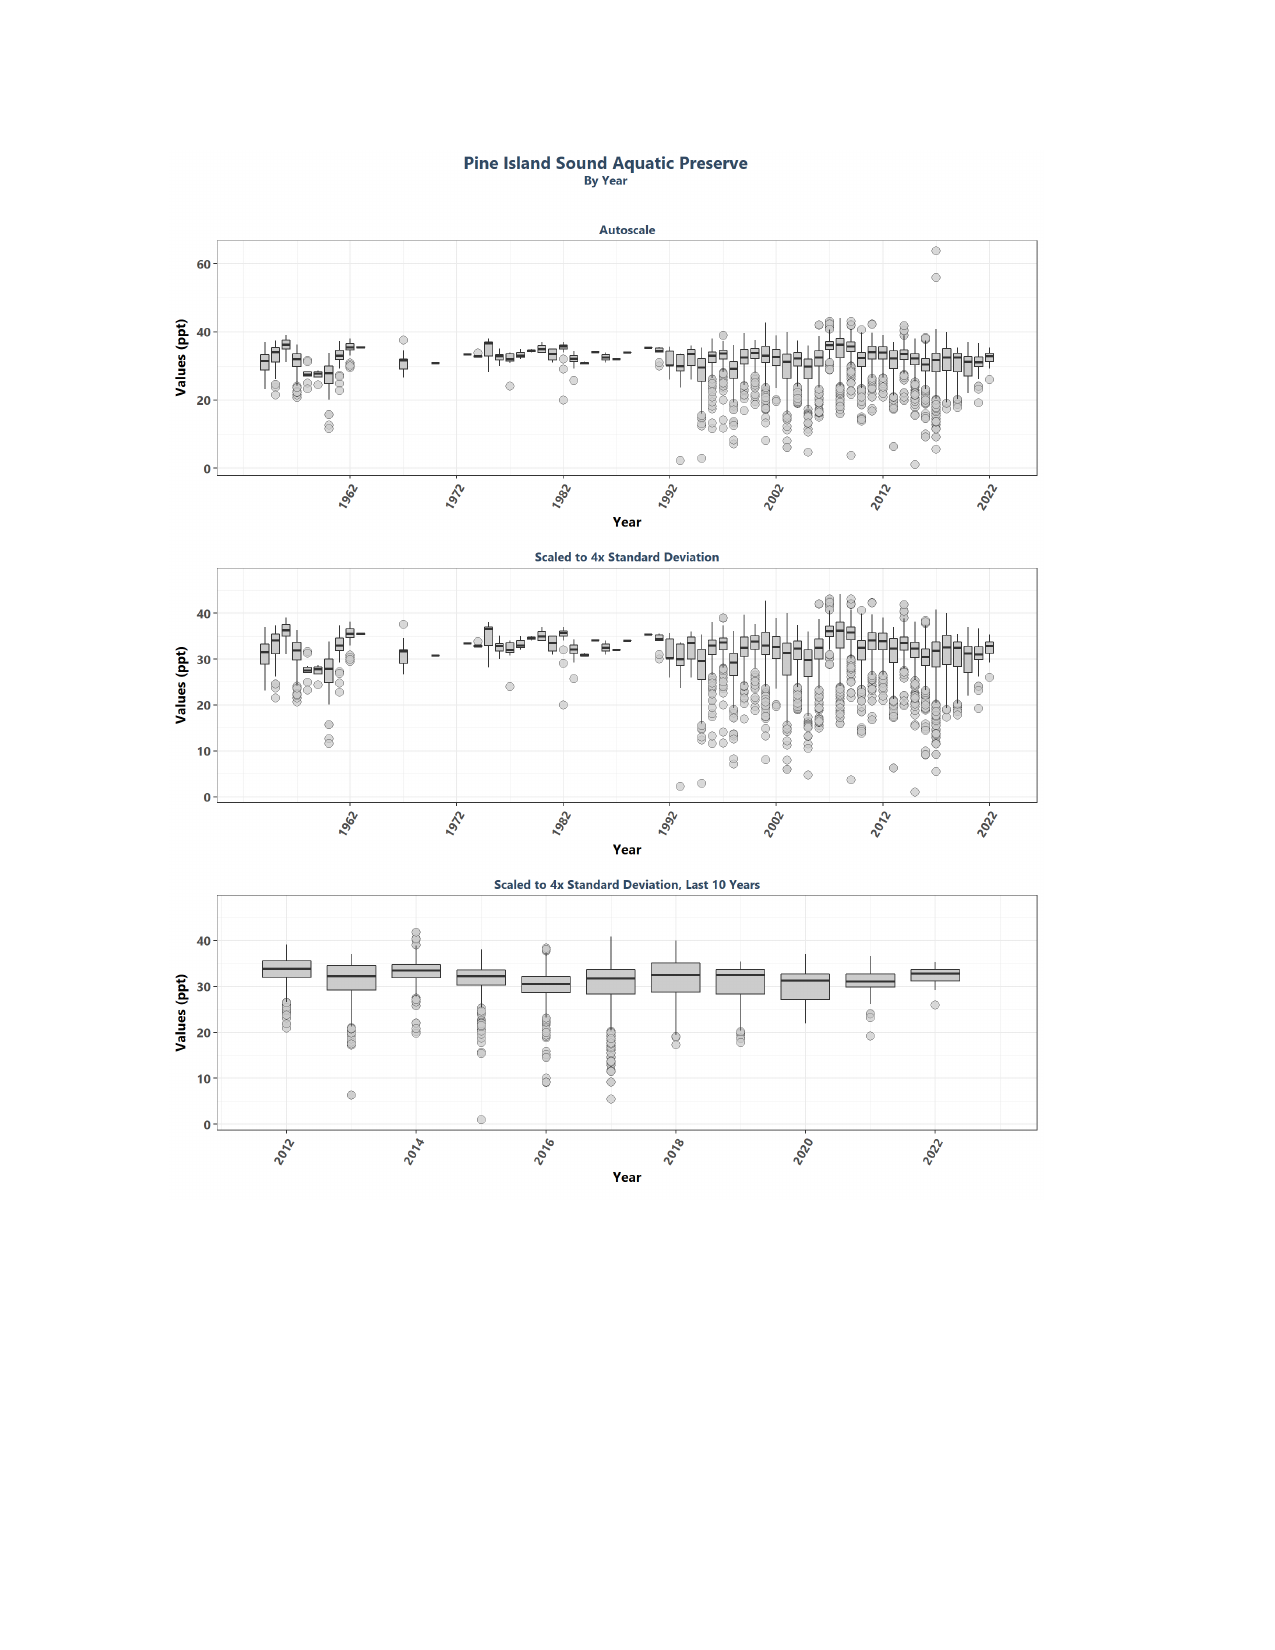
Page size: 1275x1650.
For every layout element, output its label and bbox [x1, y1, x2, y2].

picture [168, 150, 1044, 1200]
